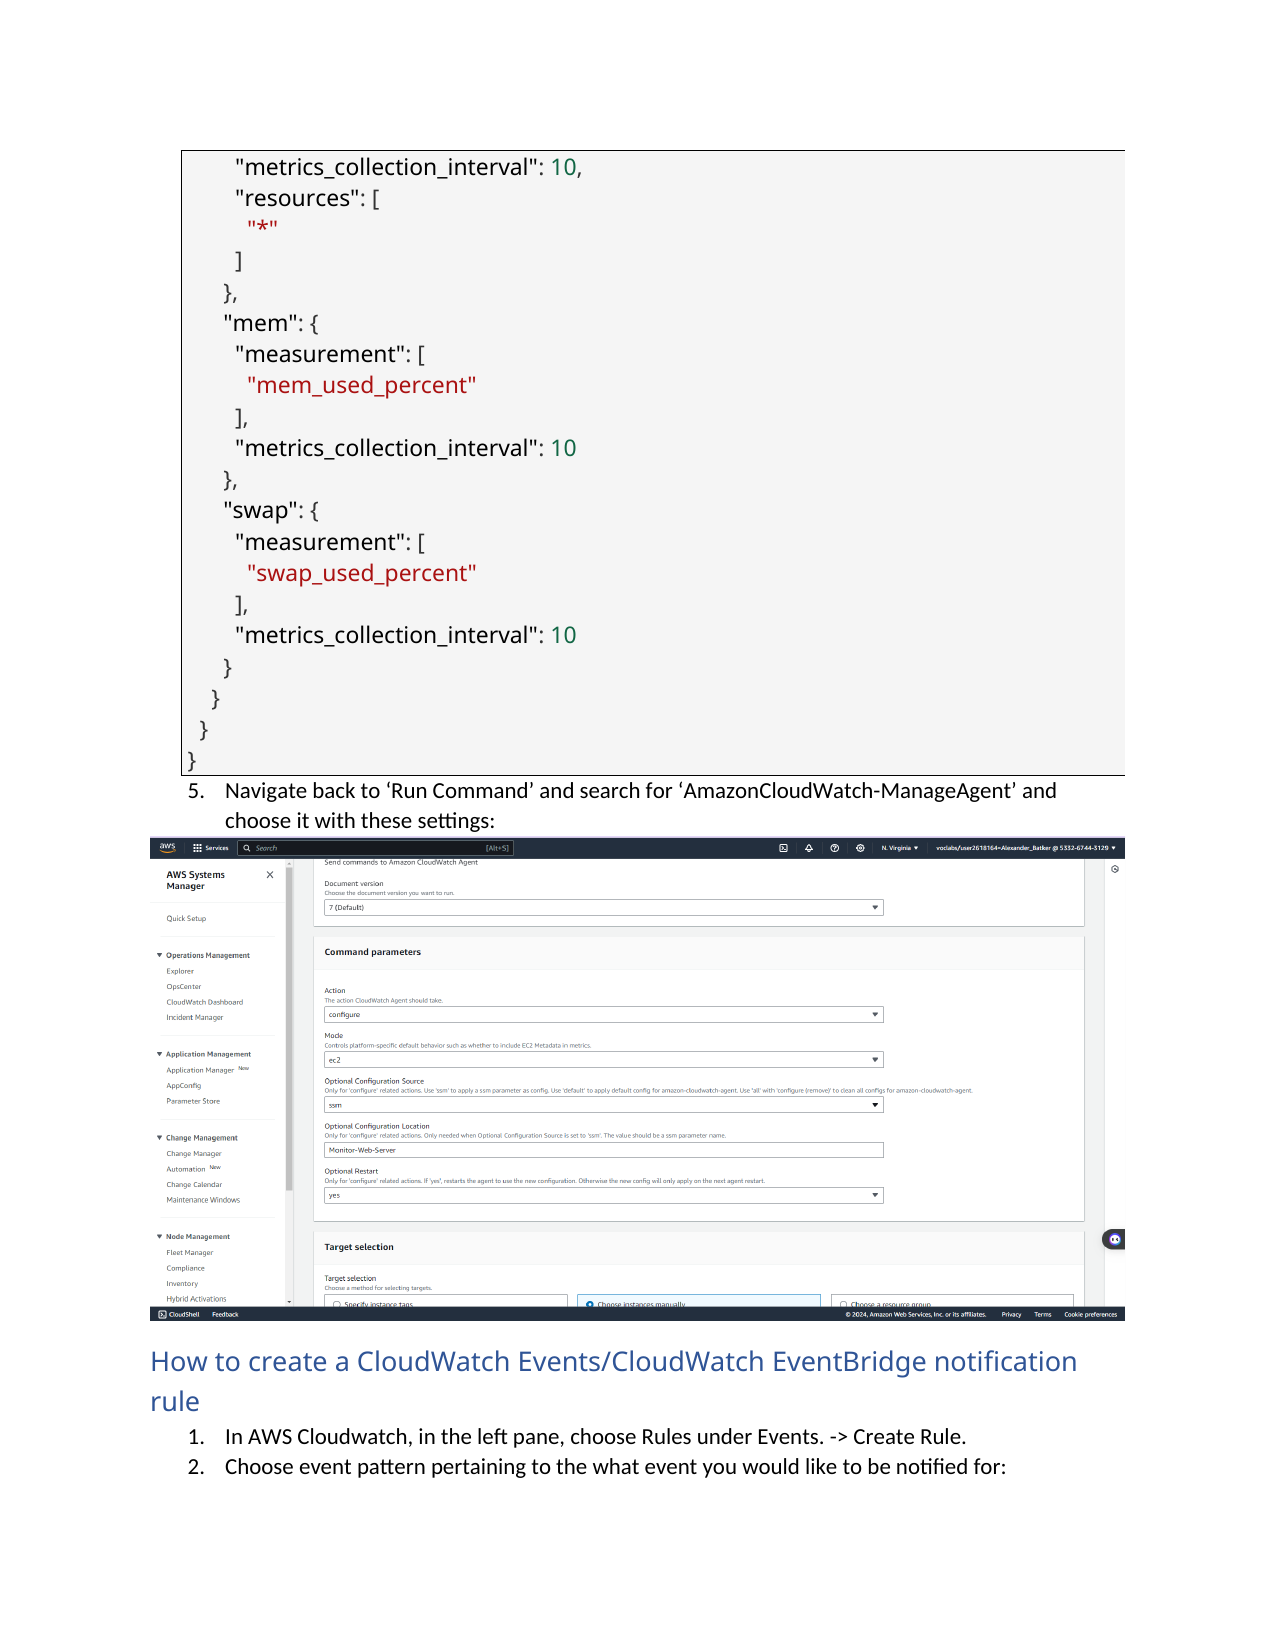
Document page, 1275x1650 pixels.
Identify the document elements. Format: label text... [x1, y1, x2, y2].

text "mem_used_percent" [182, 369, 1125, 400]
text }, [182, 275, 1125, 306]
picture [150, 836, 1125, 1321]
text "mem": { [182, 306, 1125, 337]
text "measurement": [ [182, 337, 1125, 369]
list Navigate back to ‘Run Command’ and search for ‘AmazonCloudWatch-ManageAgent’ and choose it with these settings: [187, 776, 1125, 834]
text "metrics_collection_interval": 10 [182, 431, 1125, 462]
text } [182, 744, 1125, 775]
text "metrics_collection_interval": 10, [182, 151, 1125, 181]
text }, [182, 462, 1125, 494]
text "swap_used_percent" [182, 556, 1125, 587]
text "resources": [ [182, 181, 1125, 212]
text } [182, 681, 1125, 712]
text "metrics_collection_interval": 10 [182, 619, 1125, 650]
text } [182, 712, 1125, 744]
list In AWS Cloudwatch, in the left pane, choose Rules under Events. -> Create Rule. [187, 1422, 1125, 1450]
text "measurement": [ [182, 525, 1125, 556]
subtitle How to create a CloudWatch Events/CloudWatch EventBridge notification rule [150, 1321, 1125, 1419]
text ], [182, 400, 1125, 431]
text "swap": { [182, 494, 1125, 525]
text } [182, 650, 1125, 681]
text ] [182, 244, 1125, 275]
list Choose event pattern pertaining to the what event you would like to be notified for: [187, 1452, 1125, 1480]
text ], [182, 587, 1125, 619]
text "*" [182, 212, 1125, 244]
